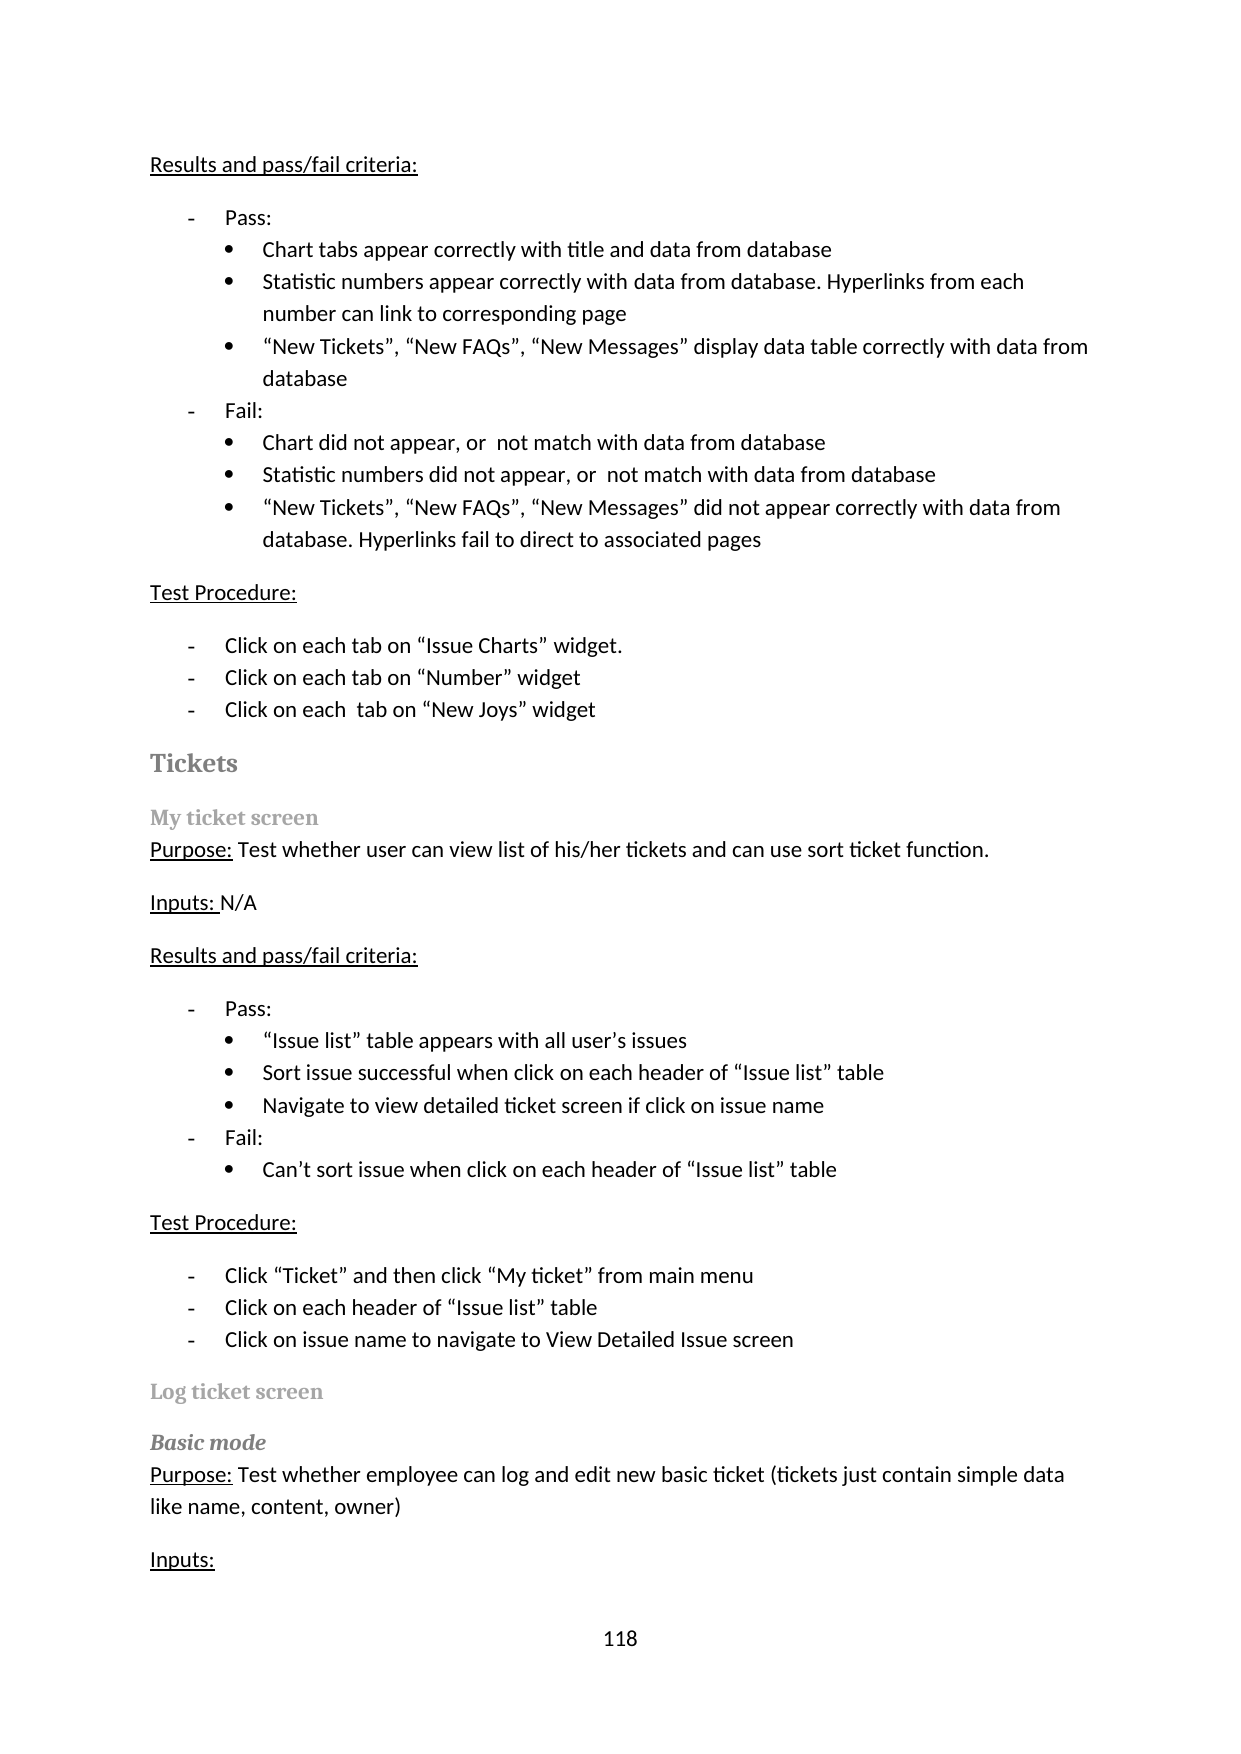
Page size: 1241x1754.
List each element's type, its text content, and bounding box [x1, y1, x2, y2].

list Click “Ticket” and then click “My ticket” from main menu [187, 1261, 1090, 1289]
list Click on each tab on “New Joys” widget [187, 695, 1090, 723]
list Pass: [187, 203, 1090, 231]
text Test Procedure: [150, 578, 1090, 606]
list “Issue list” table appears with all user’s issues [225, 1026, 1090, 1054]
text Inputs: [150, 1545, 1090, 1573]
list Sort issue successful when click on each header of “Issue list” table [225, 1058, 1090, 1087]
list “New Tickets”, “New FAQs”, “New Messages” display data table correctly with data from database [225, 332, 1090, 392]
subtitle My ticket screen [150, 805, 1090, 831]
text Results and pass/fail criteria: [150, 150, 1090, 178]
list Click on each header of “Issue list” table [187, 1293, 1090, 1321]
list Click on issue name to navigate to View Detailed Issue screen [187, 1326, 1090, 1353]
list Statistic numbers did not appear, or not match with data from database [225, 461, 1090, 488]
list Chart did not appear, or not match with data from database [225, 428, 1090, 456]
text Test Procedure: [150, 1208, 1090, 1236]
list Click on each tab on “Number” widget [187, 663, 1090, 691]
subtitle Log ticket screen [150, 1378, 1090, 1405]
text Purpose: Test whether employee can log and edit new basic ticket (tickets just contain simple data like name, content, owner) [150, 1460, 1090, 1520]
text Purpose: Test whether user can view list of his/her tickets and can use sort ticket function. [150, 835, 1090, 863]
list Statistic numbers appear correctly with data from database. Hyperlinks from each number can link to corresponding page [225, 267, 1090, 328]
list Fail: [187, 396, 1090, 424]
list Chart tabs appear correctly with title and data from database [225, 235, 1090, 263]
text Results and pass/fail criteria: [150, 941, 1090, 969]
list “New Tickets”, “New FAQs”, “New Messages” did not appear correctly with data from database. Hyperlinks fail to direct to associated pages [225, 493, 1090, 553]
list Click on each tab on “Issue Charts” widget. [187, 631, 1090, 659]
list Pass: [187, 994, 1090, 1022]
subtitle Tickets [150, 748, 1090, 779]
text Inputs: N/A [150, 888, 1090, 916]
subtitle Basic mode [150, 1429, 1090, 1456]
list Can’t sort issue when click on each header of “Issue list” table [225, 1155, 1090, 1183]
list Fail: [187, 1123, 1090, 1151]
list Navigate to view detailed ticket screen if click on issue name [225, 1091, 1090, 1119]
